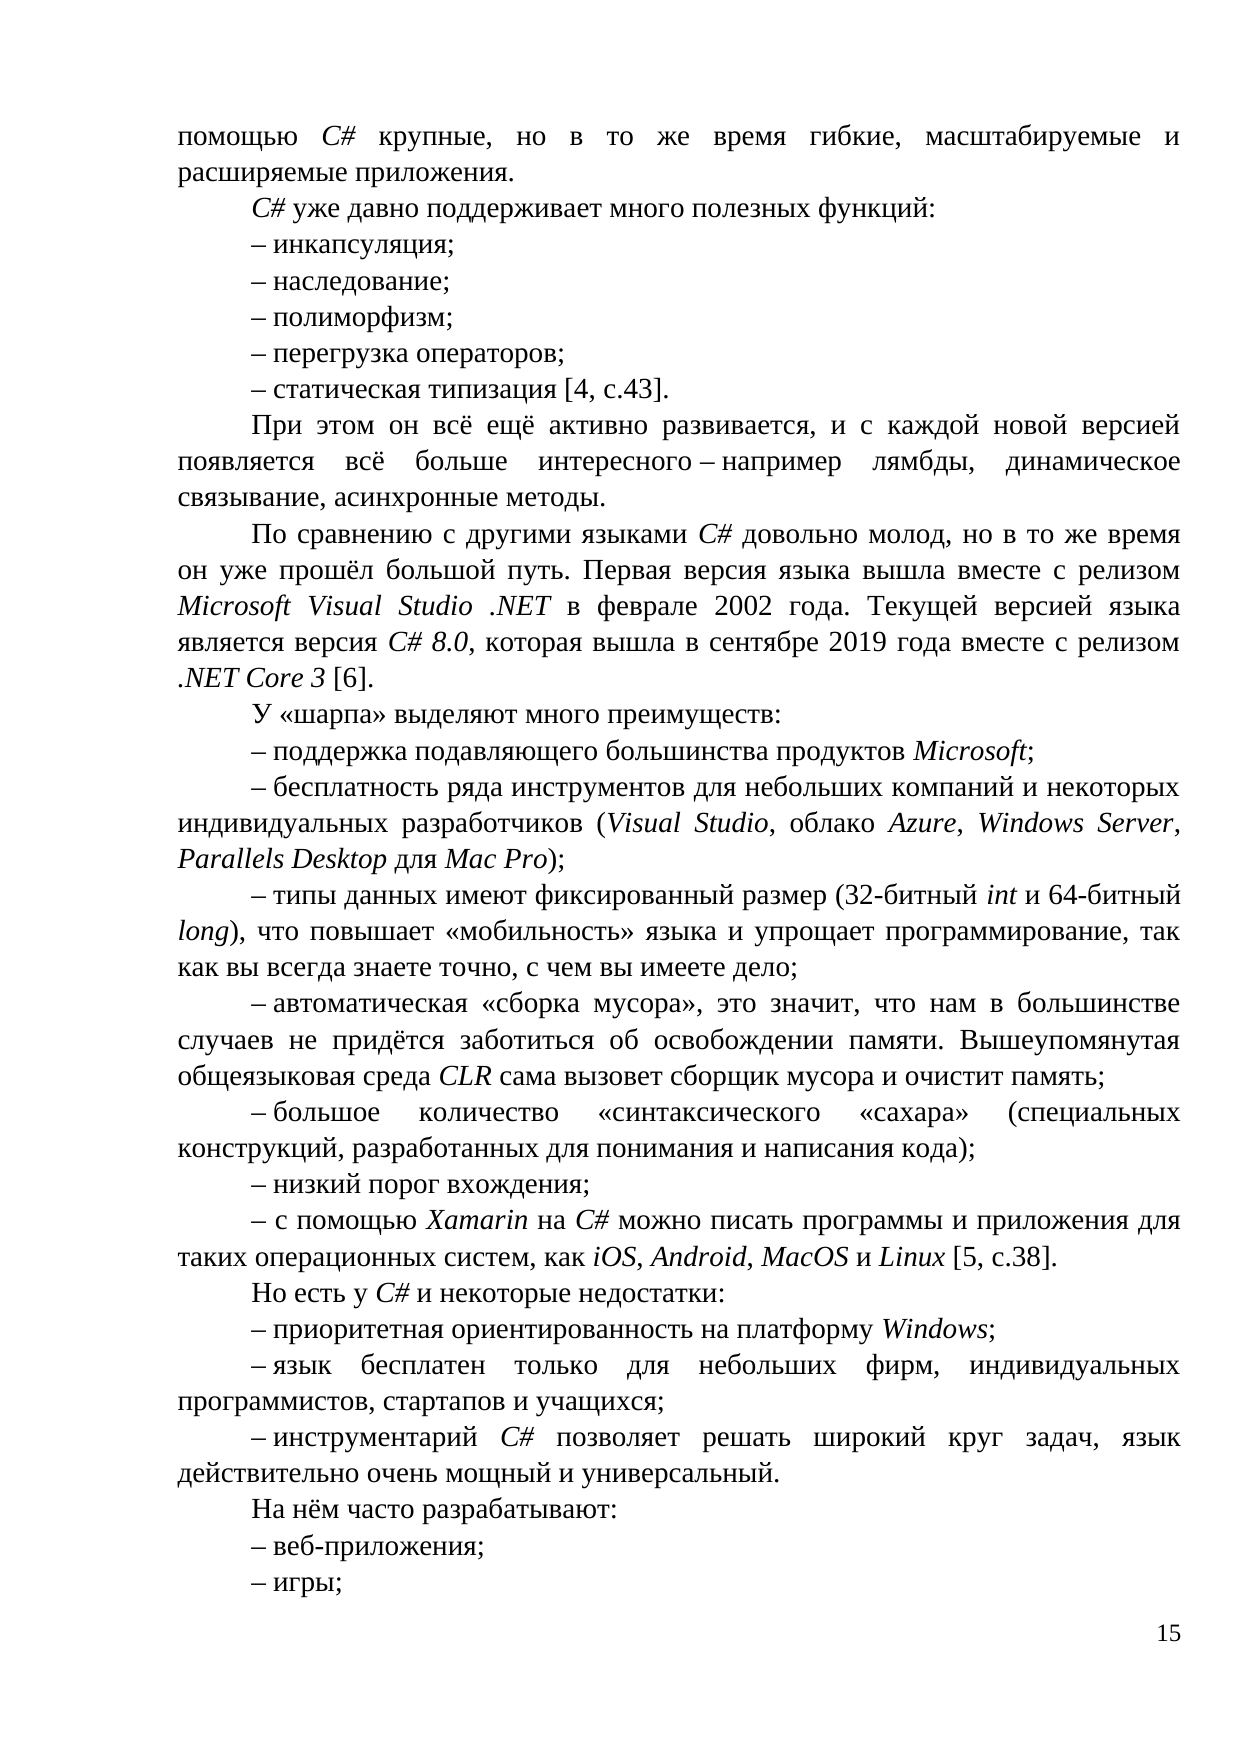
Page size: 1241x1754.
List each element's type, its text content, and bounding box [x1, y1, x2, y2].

text – веб-приложения; [177, 1528, 1181, 1561]
text C# уже давно поддерживает много полезных функций: [177, 190, 1181, 224]
text – перегрузка операторов; [177, 335, 1181, 368]
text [177, 118, 1181, 188]
text Но есть у C# и некоторые недостатки: [177, 1275, 1181, 1308]
text – полиморфизм; [177, 299, 1181, 332]
text – игры; [177, 1564, 1181, 1597]
text При этом он всё ещё активно развивается, и с каждой новой версией появляется всё больше интересного – например лямбды, динамическое связывание, асинхронные методы. [177, 407, 1181, 513]
text – наследование; [177, 263, 1181, 296]
text – статическая типизация [4, c.43]. [177, 371, 1181, 405]
text – инкапсуляция; [177, 227, 1181, 260]
text – приоритетная ориентированность на платформу Windows; [177, 1311, 1181, 1344]
text – типы данных имеют фиксированный размер (32-битный int и 64-битный long), что повышает «мобильность» языка и упрощает программирование, так как вы всегда знаете точно, с чем вы имеете дело; [177, 877, 1181, 983]
text – поддержка подавляющего большинства продуктов Microsoft; [177, 733, 1181, 766]
text – бесплатность ряда инструментов для небольших компаний и некоторых индивидуальных разработчиков (Visual Studio, облако Azure, Windows Server, Parallels Desktop для Mac Pro); [177, 769, 1181, 874]
text На нём часто разрабатывают: [177, 1492, 1181, 1525]
text У «шарпа» выделяют много преимуществ: [177, 696, 1181, 730]
text – язык бесплатен только для небольших фирм, индивидуальных программистов, стартапов и учащихся; [177, 1347, 1181, 1417]
text – большое количество «синтаксического «сахара» (специальных конструкций, разработанных для понимания и написания кода); [177, 1094, 1181, 1164]
text – автоматическая «сборка мусора», это значит, что нам в большинстве случаев не придётся заботиться об освобождении памяти. Вышеупомянутая общеязыковая среда CLR сама вызовет сборщик мусора и очистит память; [177, 986, 1181, 1091]
text – низкий порог вхождения; [177, 1166, 1181, 1200]
text По сравнению с другими языками C# довольно молод, но в то же время он уже прошёл большой путь. Первая версия языка вышла вместе с релизом Microsoft Visual Studio .NET в феврале 2002 года. Текущей версией языка является версия C# 8.0, которая вышла в сентябре 2019 года вместе с релизом .NET Core 3 [6]. [177, 516, 1181, 694]
text – инструментарий C# позволяет решать широкий круг задач, язык действительно очень мощный и универсальный. [177, 1419, 1181, 1489]
text – с помощью Xamarin на C# можно писать программы и приложения для таких операционных систем, как iOS, Android, MacOS и Linux [5, c.38]. [177, 1202, 1181, 1272]
